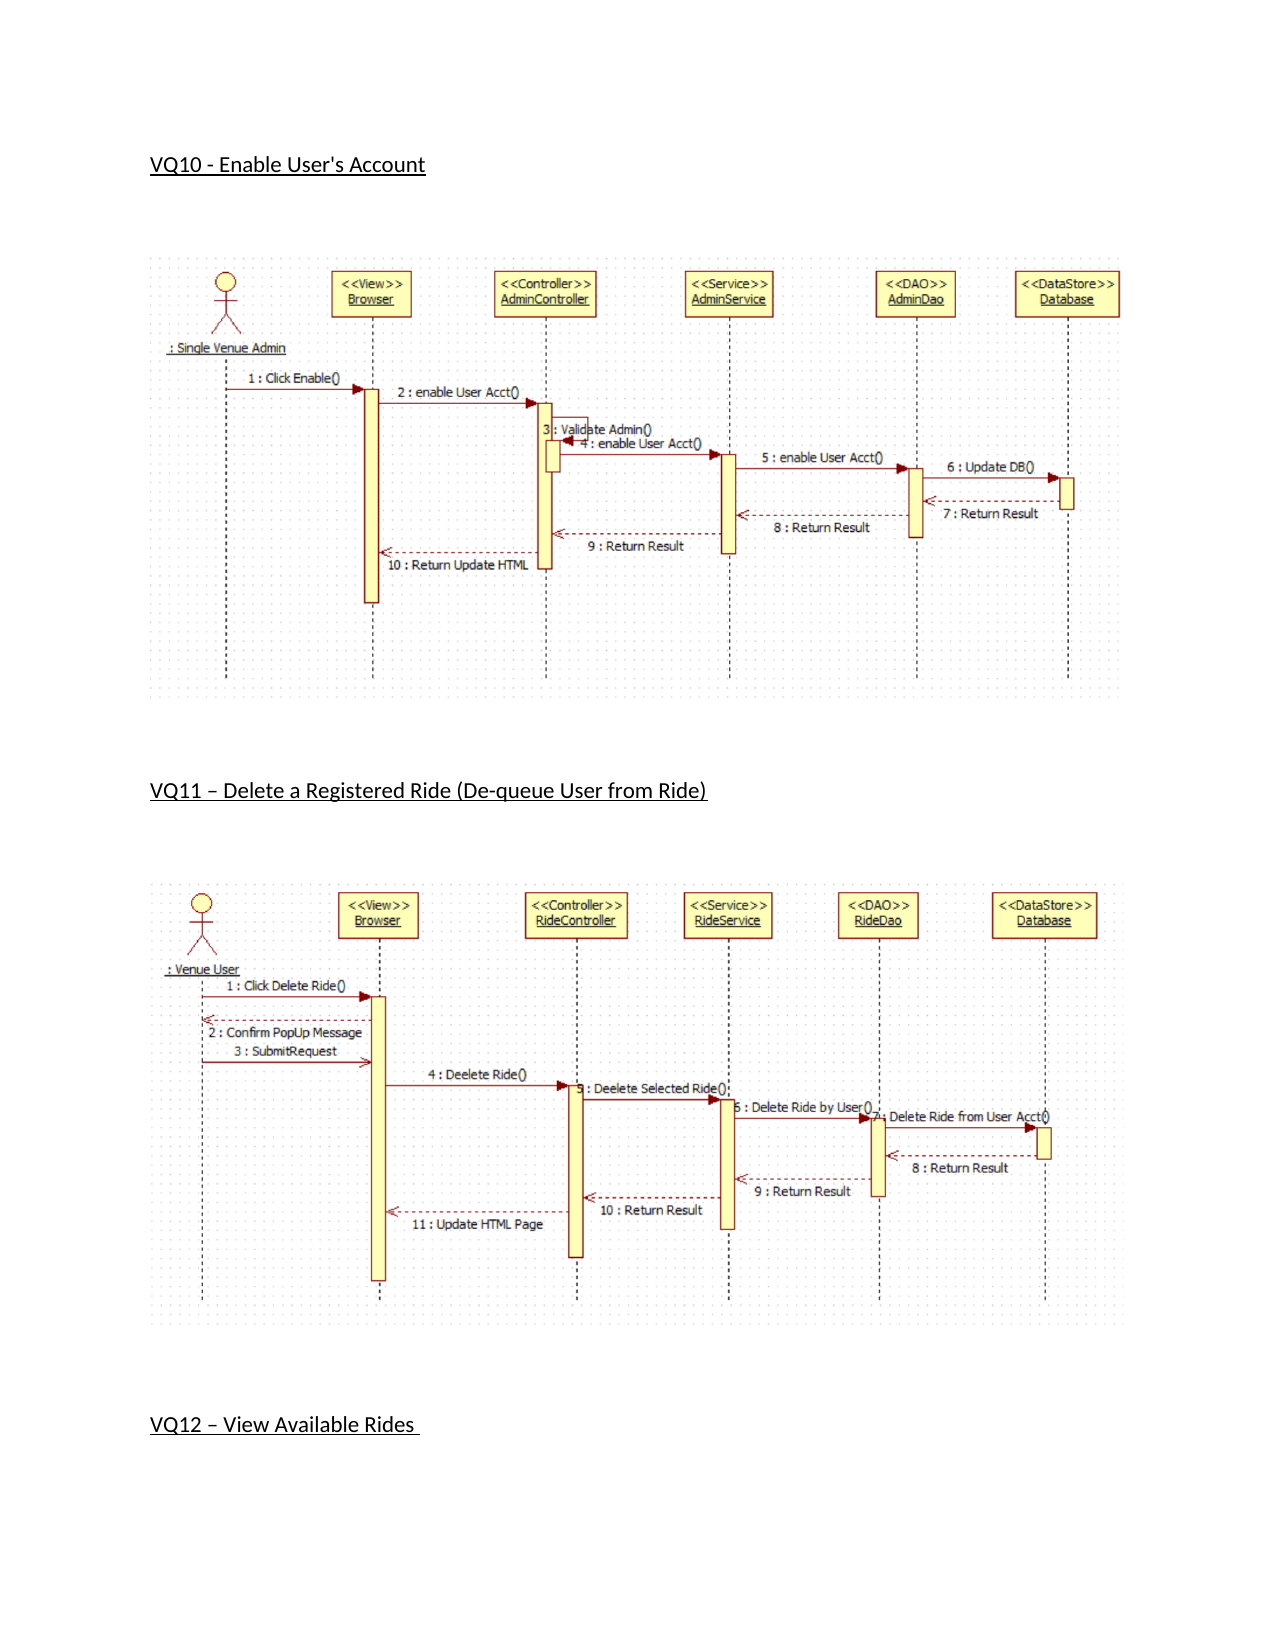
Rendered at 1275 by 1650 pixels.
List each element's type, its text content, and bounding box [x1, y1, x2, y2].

text VQ11 – Delete a Registered Ride (De-queue User from Ride) [150, 776, 1125, 804]
picture [150, 256, 1125, 698]
picture [150, 881, 1124, 1332]
text VQ10 - Enable User's Account [150, 150, 1125, 178]
text VQ12 – View Available Rides [150, 1410, 1125, 1438]
